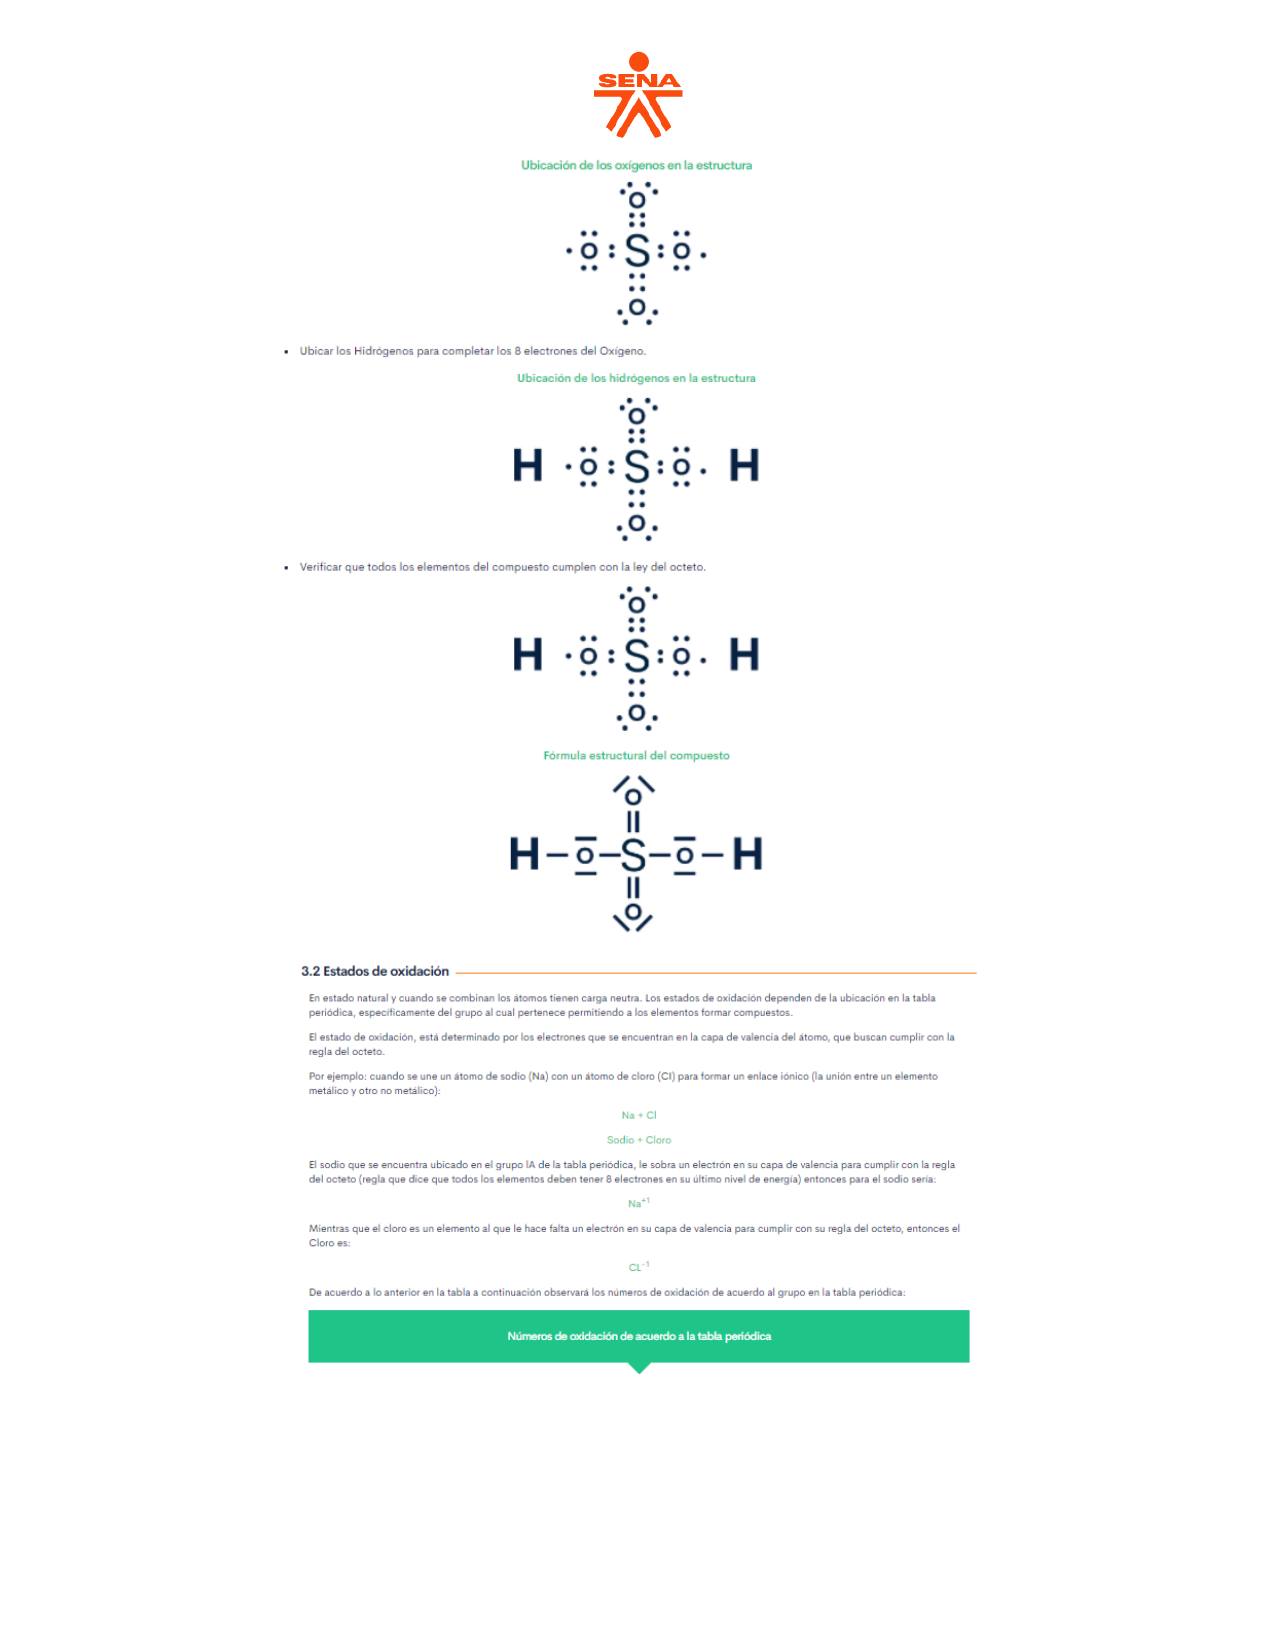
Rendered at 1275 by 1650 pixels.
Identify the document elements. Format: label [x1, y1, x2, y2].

picture [289, 950, 984, 1376]
picture [263, 150, 1010, 947]
picture [594, 51, 683, 138]
